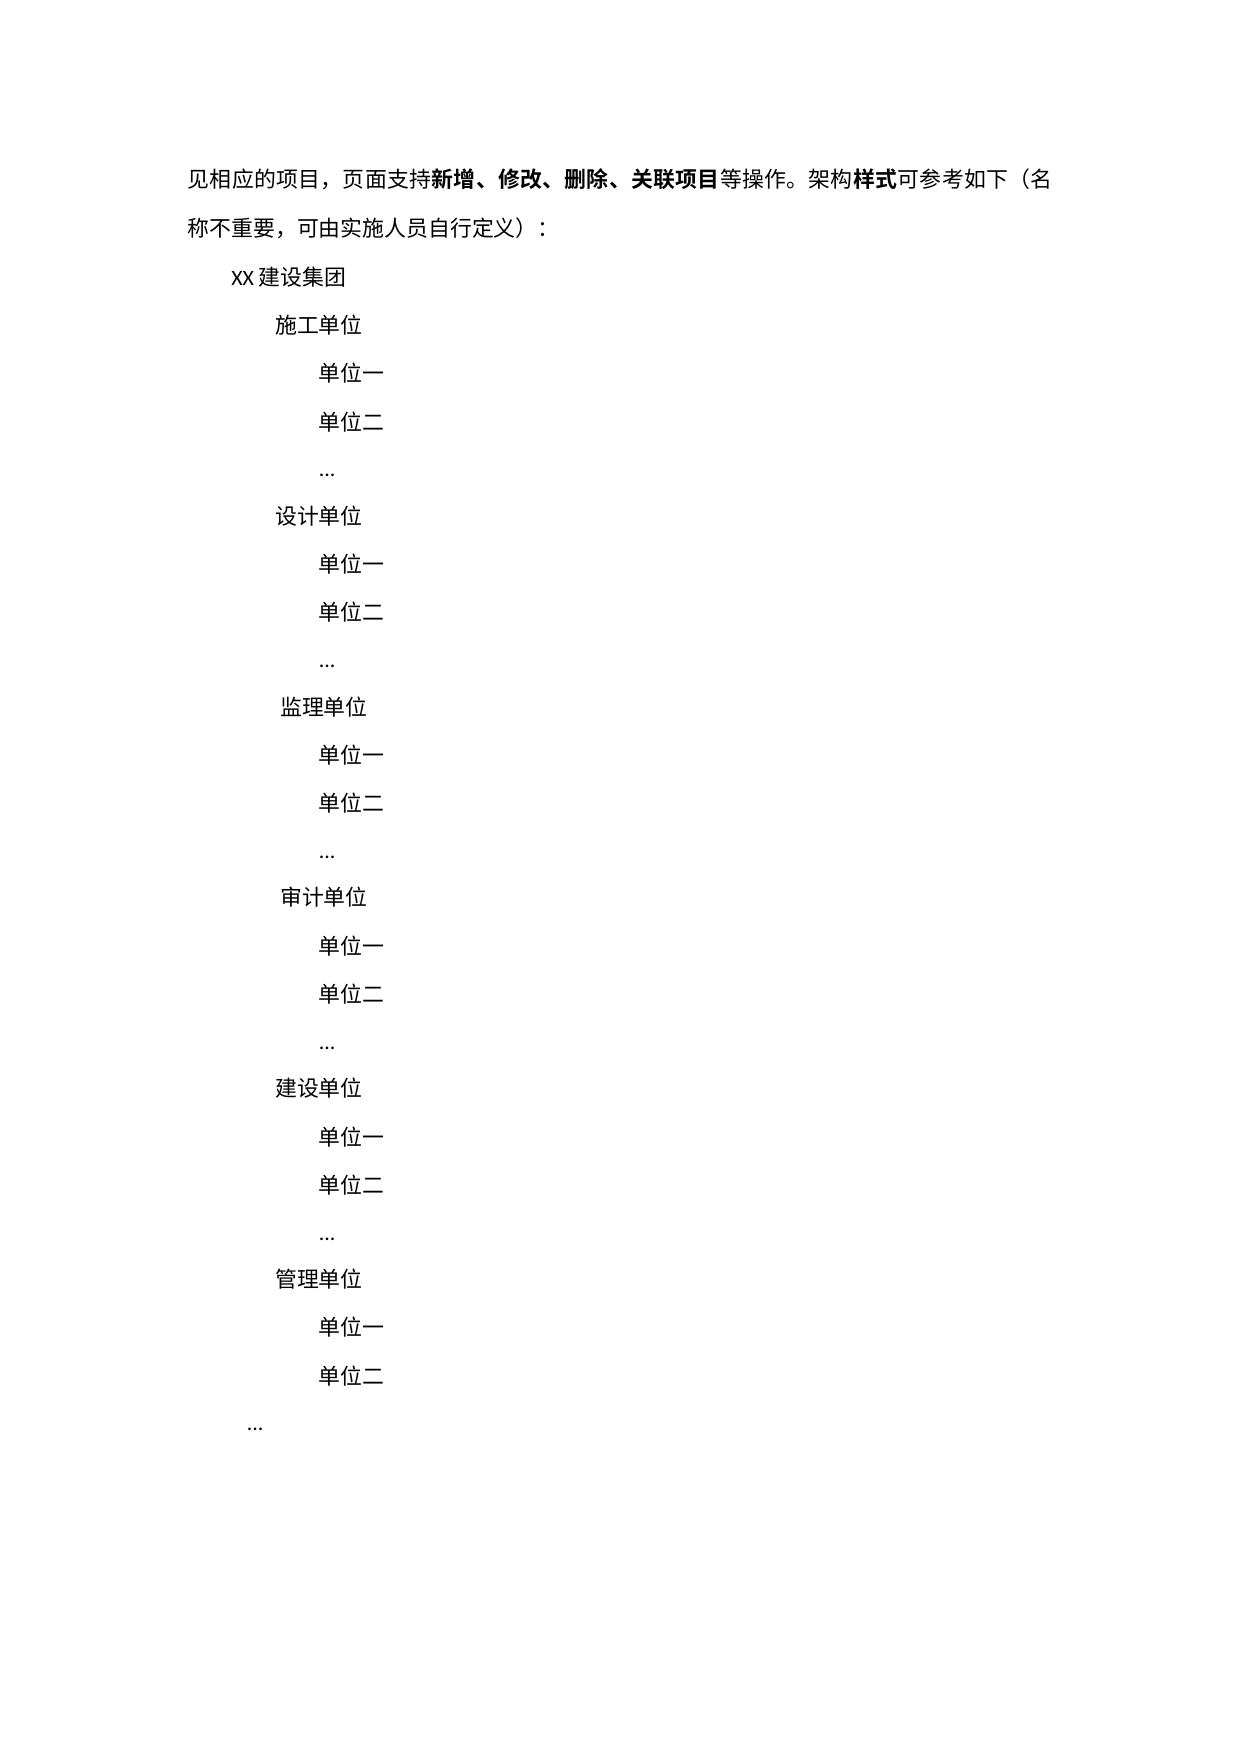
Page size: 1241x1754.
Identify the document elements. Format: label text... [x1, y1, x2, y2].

text 审计单位 [231, 880, 1053, 912]
text 单位二 [275, 977, 1053, 1009]
text ... [275, 1216, 1053, 1248]
text 监理单位 [231, 689, 1053, 722]
text XX建设集团 [187, 259, 1053, 292]
text 单位一 [275, 737, 1053, 770]
text ... [187, 1407, 1053, 1439]
text 单位二 [275, 786, 1053, 818]
text ... [275, 452, 1053, 485]
text 单位二 [275, 1358, 1053, 1391]
text 单位一 [275, 547, 1053, 579]
text 管理单位 [231, 1262, 1053, 1294]
text 建设单位 [231, 1071, 1053, 1103]
text 单位一 [275, 928, 1053, 961]
text 设计单位 [231, 498, 1053, 531]
text ... [275, 834, 1053, 867]
text ... [275, 1025, 1053, 1057]
text 单位一 [275, 1119, 1053, 1152]
text ... [275, 643, 1053, 676]
text 施工单位 [231, 307, 1053, 340]
text 单位一 [275, 356, 1053, 388]
text 单位二 [275, 404, 1053, 437]
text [187, 162, 1053, 243]
text 单位二 [275, 1167, 1053, 1200]
text 单位一 [275, 1310, 1053, 1342]
text 单位二 [275, 595, 1053, 627]
